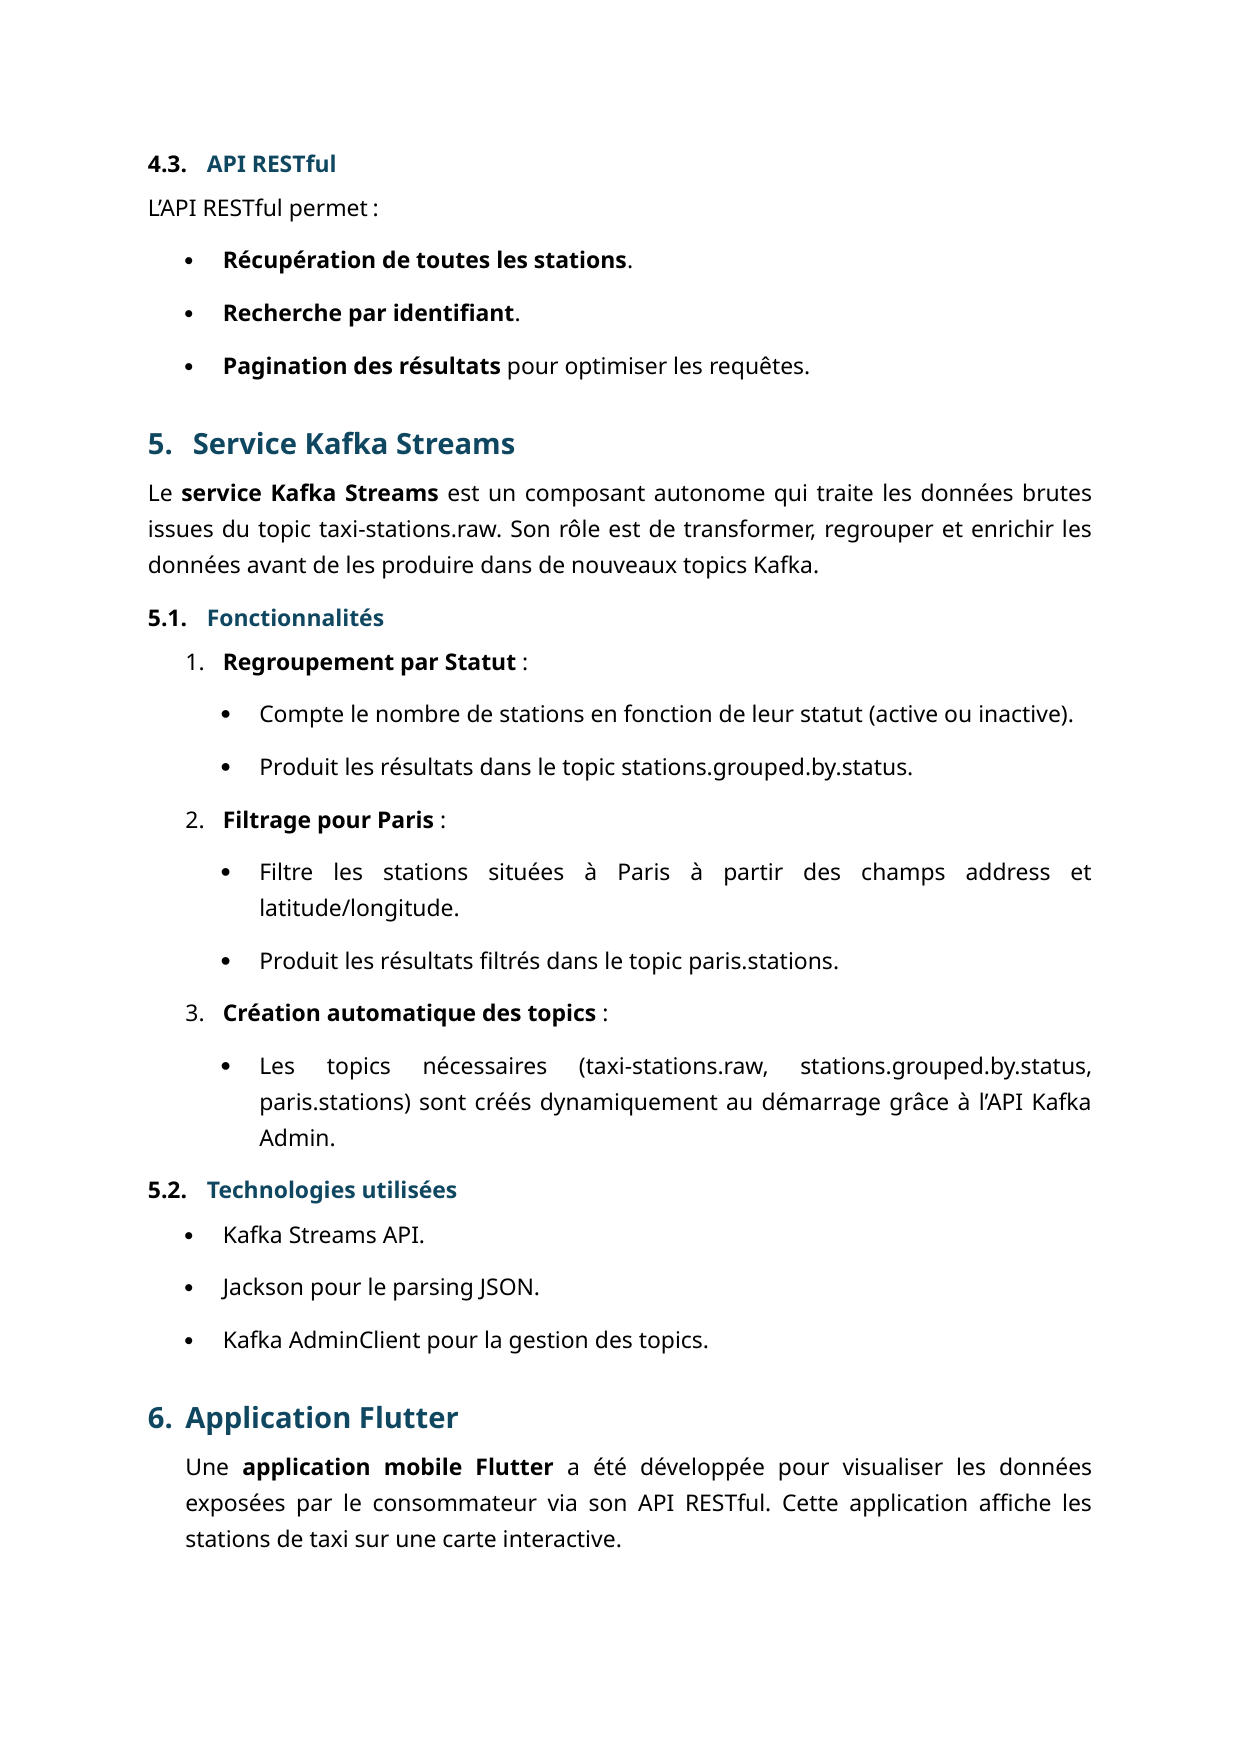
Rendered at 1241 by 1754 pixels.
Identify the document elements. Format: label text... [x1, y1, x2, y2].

text L’API RESTful permet : [148, 192, 1093, 223]
list Les topics nécessaires (taxi-stations.raw, stations.grouped.by.status, paris.stations) sont créés dynamiquement au démarrage grâce à l’API Kafka Admin. [222, 1050, 1093, 1153]
text Une application mobile Flutter a été développée pour visualiser les données exposées par le consommateur via son API RESTful. Cette application affiche les stations de taxi sur une carte interactive. [185, 1451, 1093, 1554]
list Produit les résultats dans le topic stations.grouped.by.status. [222, 751, 1093, 782]
subtitle Service Kafka Streams [148, 423, 1093, 463]
text Le service Kafka Streams est un composant autonome qui traite les données brutes issues du topic taxi-stations.raw. Son rôle est de transformer, regrouper et enrichir les données avant de les produire dans de nouveaux topics Kafka. [148, 477, 1093, 580]
subtitle Application Flutter [148, 1397, 1093, 1437]
subtitle API RESTful [148, 148, 1093, 179]
list Regroupement par Statut : [185, 646, 1093, 677]
list Jackson pour le parsing JSON. [185, 1271, 1093, 1303]
subtitle Technologies utilisées [148, 1174, 1093, 1206]
list Récupération de toutes les stations. [185, 244, 1093, 276]
list Filtrage pour Paris : [185, 804, 1093, 835]
list Création automatique des topics : [185, 997, 1093, 1029]
subtitle Fonctionnalités [148, 602, 1093, 633]
list Produit les résultats filtrés dans le topic paris.stations. [222, 945, 1093, 976]
list Filtre les stations situées à Paris à partir des champs address et latitude/longitude. [222, 856, 1093, 923]
list Kafka Streams API. [185, 1219, 1093, 1250]
list Recherche par identifiant. [185, 297, 1093, 328]
list Compte le nombre de stations en fonction de leur statut (active ou inactive). [222, 698, 1093, 730]
list Pagination des résultats pour optimiser les requêtes. [185, 350, 1093, 381]
list Kafka AdminClient pour la gestion des topics. [185, 1324, 1093, 1355]
